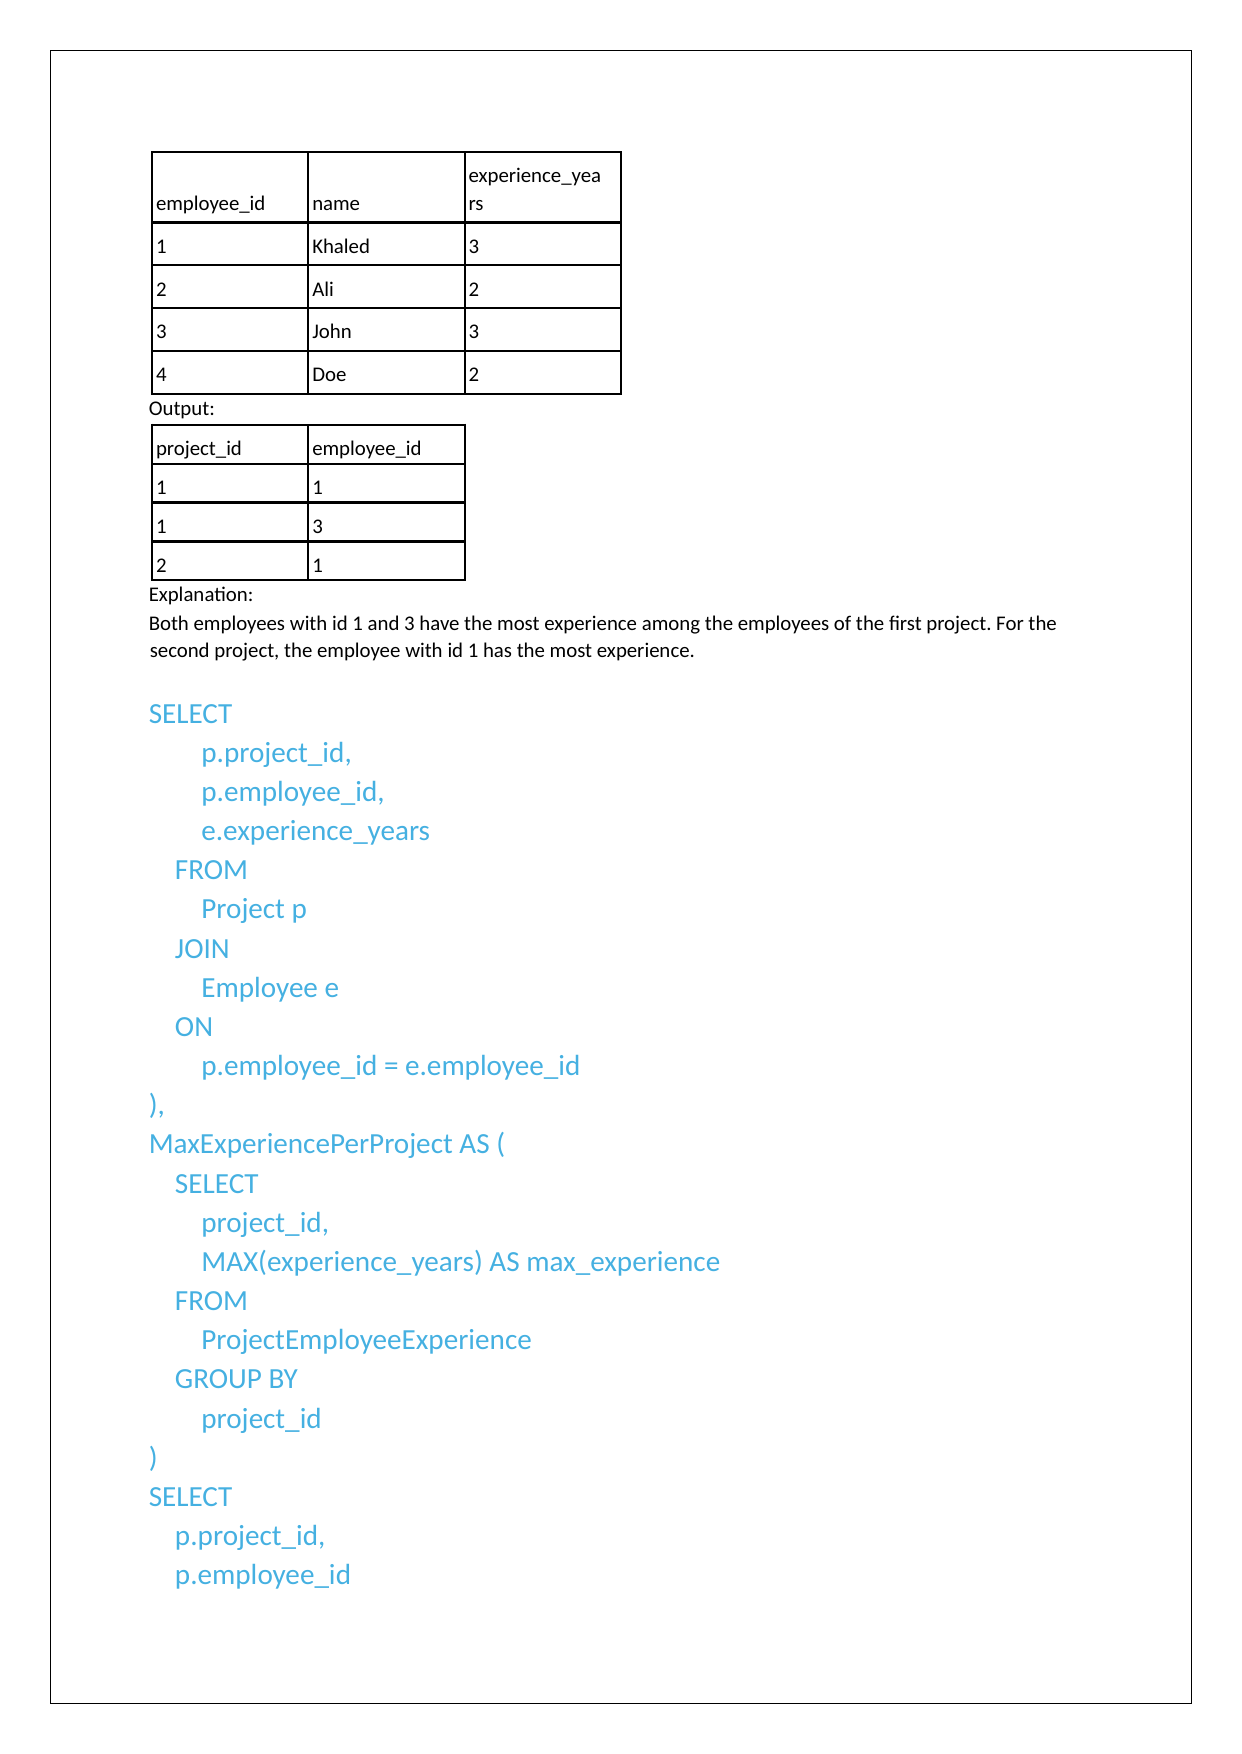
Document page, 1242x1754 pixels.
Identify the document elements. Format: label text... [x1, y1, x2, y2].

text SELECT [148, 695, 1086, 730]
text FROM [148, 1282, 1086, 1318]
text Both employees with id 1 and 3 have the most experience among the employees of the first project. For the second project, the employee with id 1 has the most experience. [148, 610, 1086, 663]
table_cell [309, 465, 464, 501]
text ProjectEmployeeExperience [148, 1321, 1086, 1357]
text FROM [148, 851, 1086, 887]
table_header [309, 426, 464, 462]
text ON [148, 1008, 1086, 1044]
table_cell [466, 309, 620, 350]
text p.project_id, [148, 1517, 1086, 1553]
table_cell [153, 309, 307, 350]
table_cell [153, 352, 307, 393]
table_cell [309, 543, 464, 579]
text Output: [148, 395, 1086, 421]
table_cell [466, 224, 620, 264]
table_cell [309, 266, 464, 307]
text p.employee_id, [148, 773, 1086, 809]
text SELECT [148, 1165, 1086, 1200]
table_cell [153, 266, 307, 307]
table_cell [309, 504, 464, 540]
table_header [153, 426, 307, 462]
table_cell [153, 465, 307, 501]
text Employee e [148, 969, 1086, 1004]
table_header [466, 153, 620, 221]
text ), [148, 1086, 1086, 1122]
text p.employee_id [148, 1556, 1086, 1592]
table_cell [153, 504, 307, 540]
text p.employee_id = e.employee_id [148, 1047, 1086, 1083]
text SELECT [148, 1478, 1086, 1514]
text GROUP BY [148, 1361, 1086, 1396]
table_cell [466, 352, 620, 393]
text Explanation: [148, 581, 1086, 607]
text JOIN [148, 930, 1086, 965]
text ) [148, 1439, 1086, 1474]
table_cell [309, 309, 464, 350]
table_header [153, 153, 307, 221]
text MAX(experience_years) AS max_experience [148, 1243, 1086, 1279]
text e.experience_years [148, 812, 1086, 848]
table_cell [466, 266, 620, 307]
text p.project_id, [148, 734, 1086, 769]
text Project p [148, 891, 1086, 926]
text MaxExperiencePerProject AS ( [148, 1126, 1086, 1161]
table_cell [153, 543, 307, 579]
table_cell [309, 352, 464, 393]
text project_id [148, 1400, 1086, 1435]
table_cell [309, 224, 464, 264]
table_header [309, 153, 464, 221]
text project_id, [148, 1204, 1086, 1239]
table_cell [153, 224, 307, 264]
